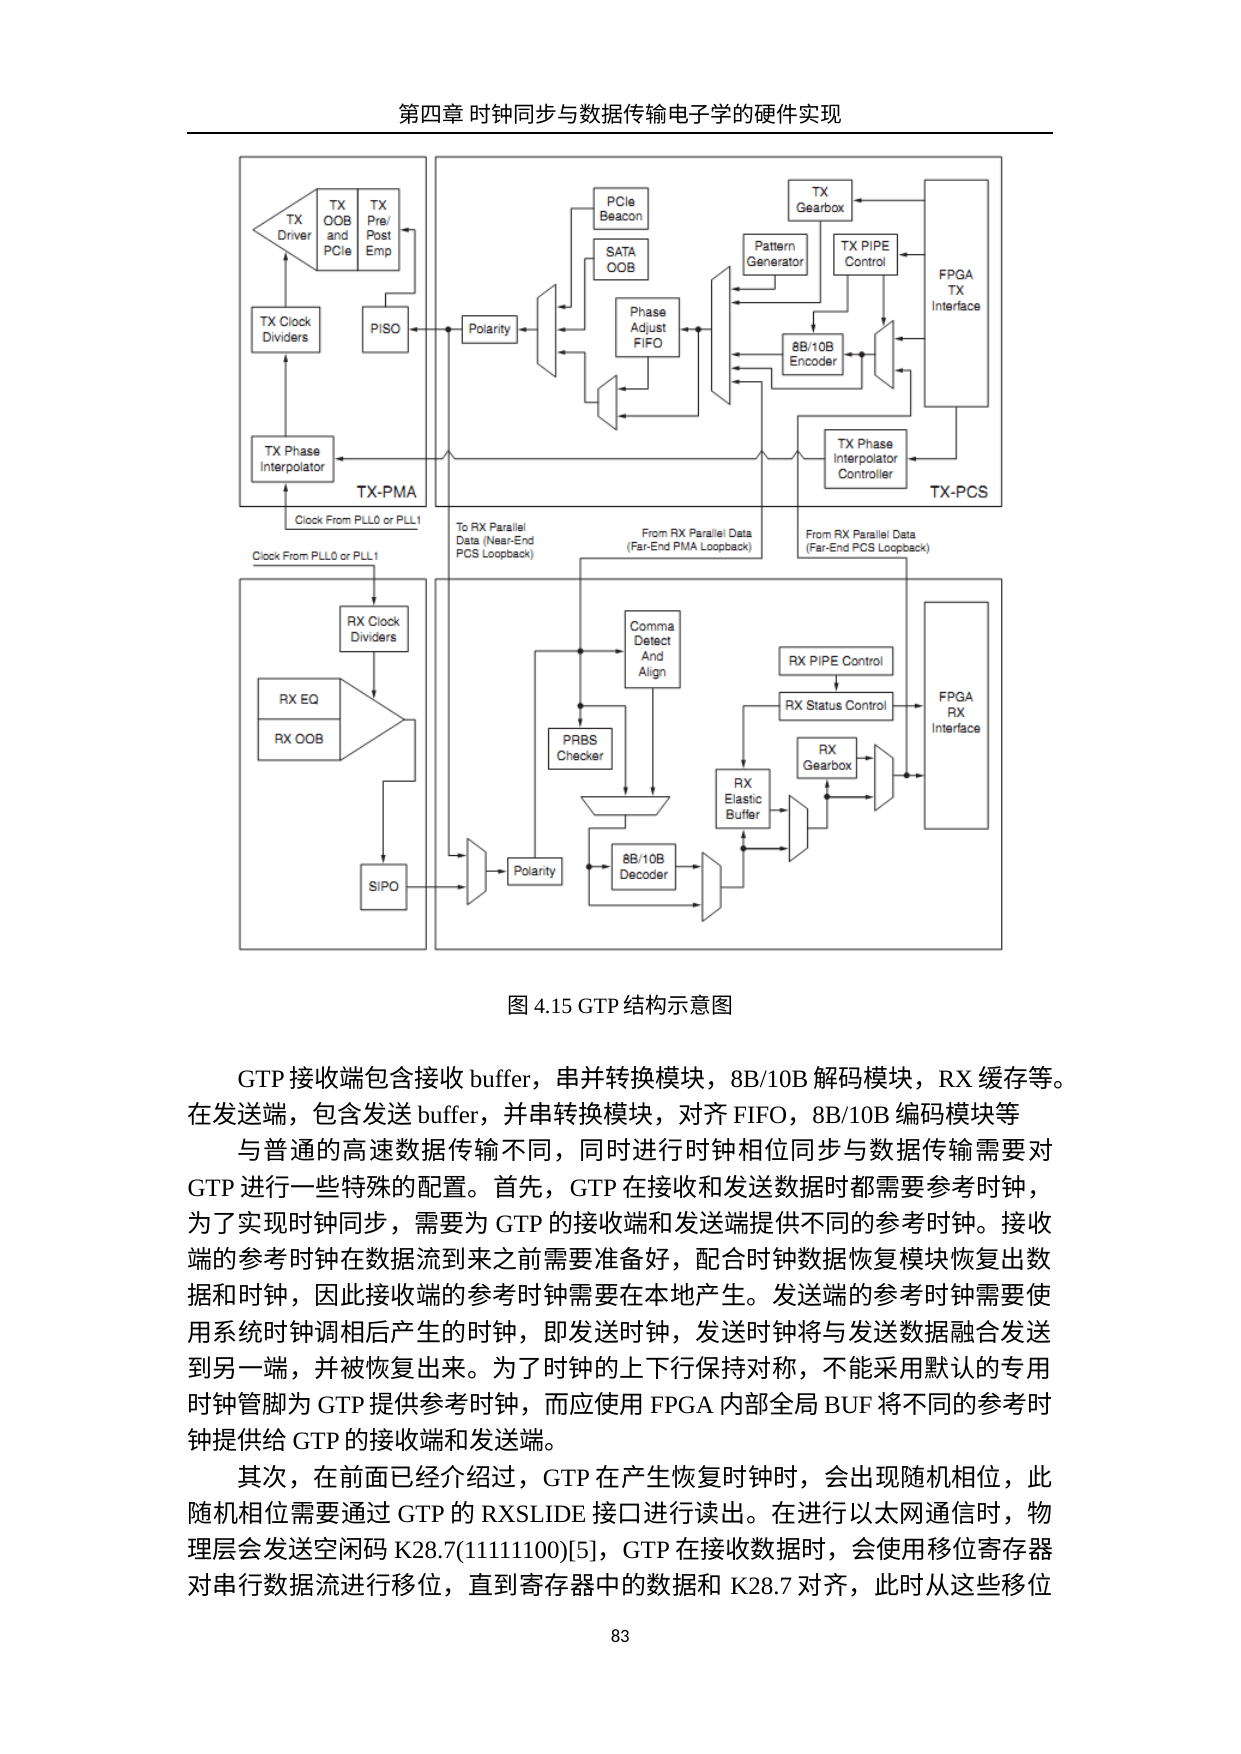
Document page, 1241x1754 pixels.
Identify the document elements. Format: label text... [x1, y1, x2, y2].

text 图4.15 GTP结构示意图 [187, 986, 1053, 1022]
text 与普通的高速数据传输不同，同时进行时钟相位同步与数据传输需要对GTP进行一些特殊的配置。首先，GTP在接收和发送数据时都需要参考时钟，为了实现时钟同步，需要为GTP的接收端和发送端提供不同的参考时钟。接收端的参考时钟在数据流到来之前需要准备好，配合时钟数据恢复模块恢复出数据和时钟，因此接收端的参考时钟需要在本地产生。发送端的参考时钟需要使用系统时钟调相后产生的时钟，即发送时钟，发送时钟将与发送数据融合发送到另一端，并被恢复出来。为了时钟的上下行保持对称，不能采用默认的专用时钟管脚为GTP提供参考时钟，而应使用FPGA内部全局BUF将不同的参考时钟提供给GTP的接收端和发送端。 [187, 1131, 1053, 1457]
picture [234, 152, 1006, 951]
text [187, 1457, 1053, 1602]
text GTP接收端包含接收buffer，串并转换模块，8B/10B解码模块，RX缓存等。在发送端，包含发送buffer，并串转换模块，对齐FIFO，8B/10B编码模块等 [187, 1058, 1053, 1131]
